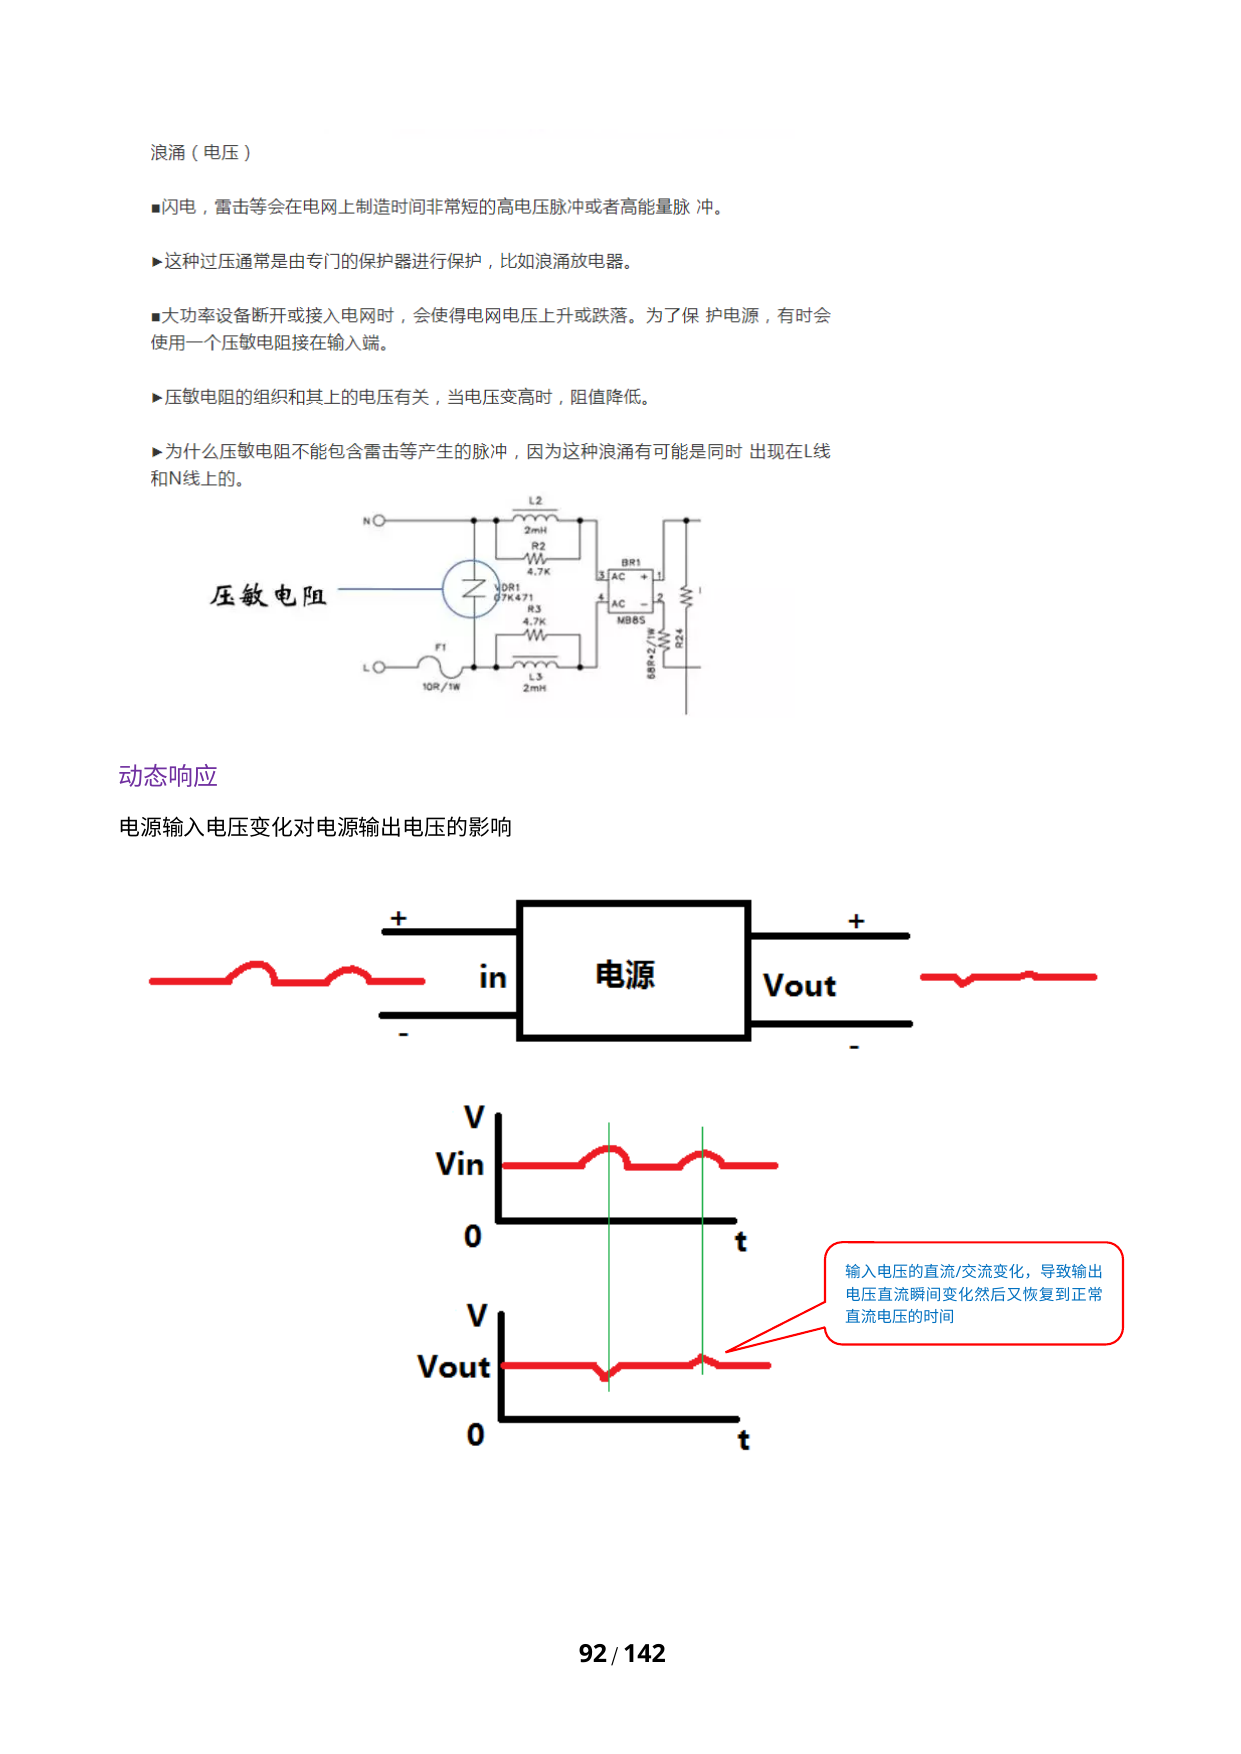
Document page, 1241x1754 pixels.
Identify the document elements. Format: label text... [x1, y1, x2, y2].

picture [118, 842, 1123, 1487]
text 动态响应 [118, 741, 1122, 809]
text 电源输入电压变化对电源输出电压的影响 [118, 809, 1122, 842]
picture [743, 1244, 1121, 1346]
picture [118, 129, 862, 718]
